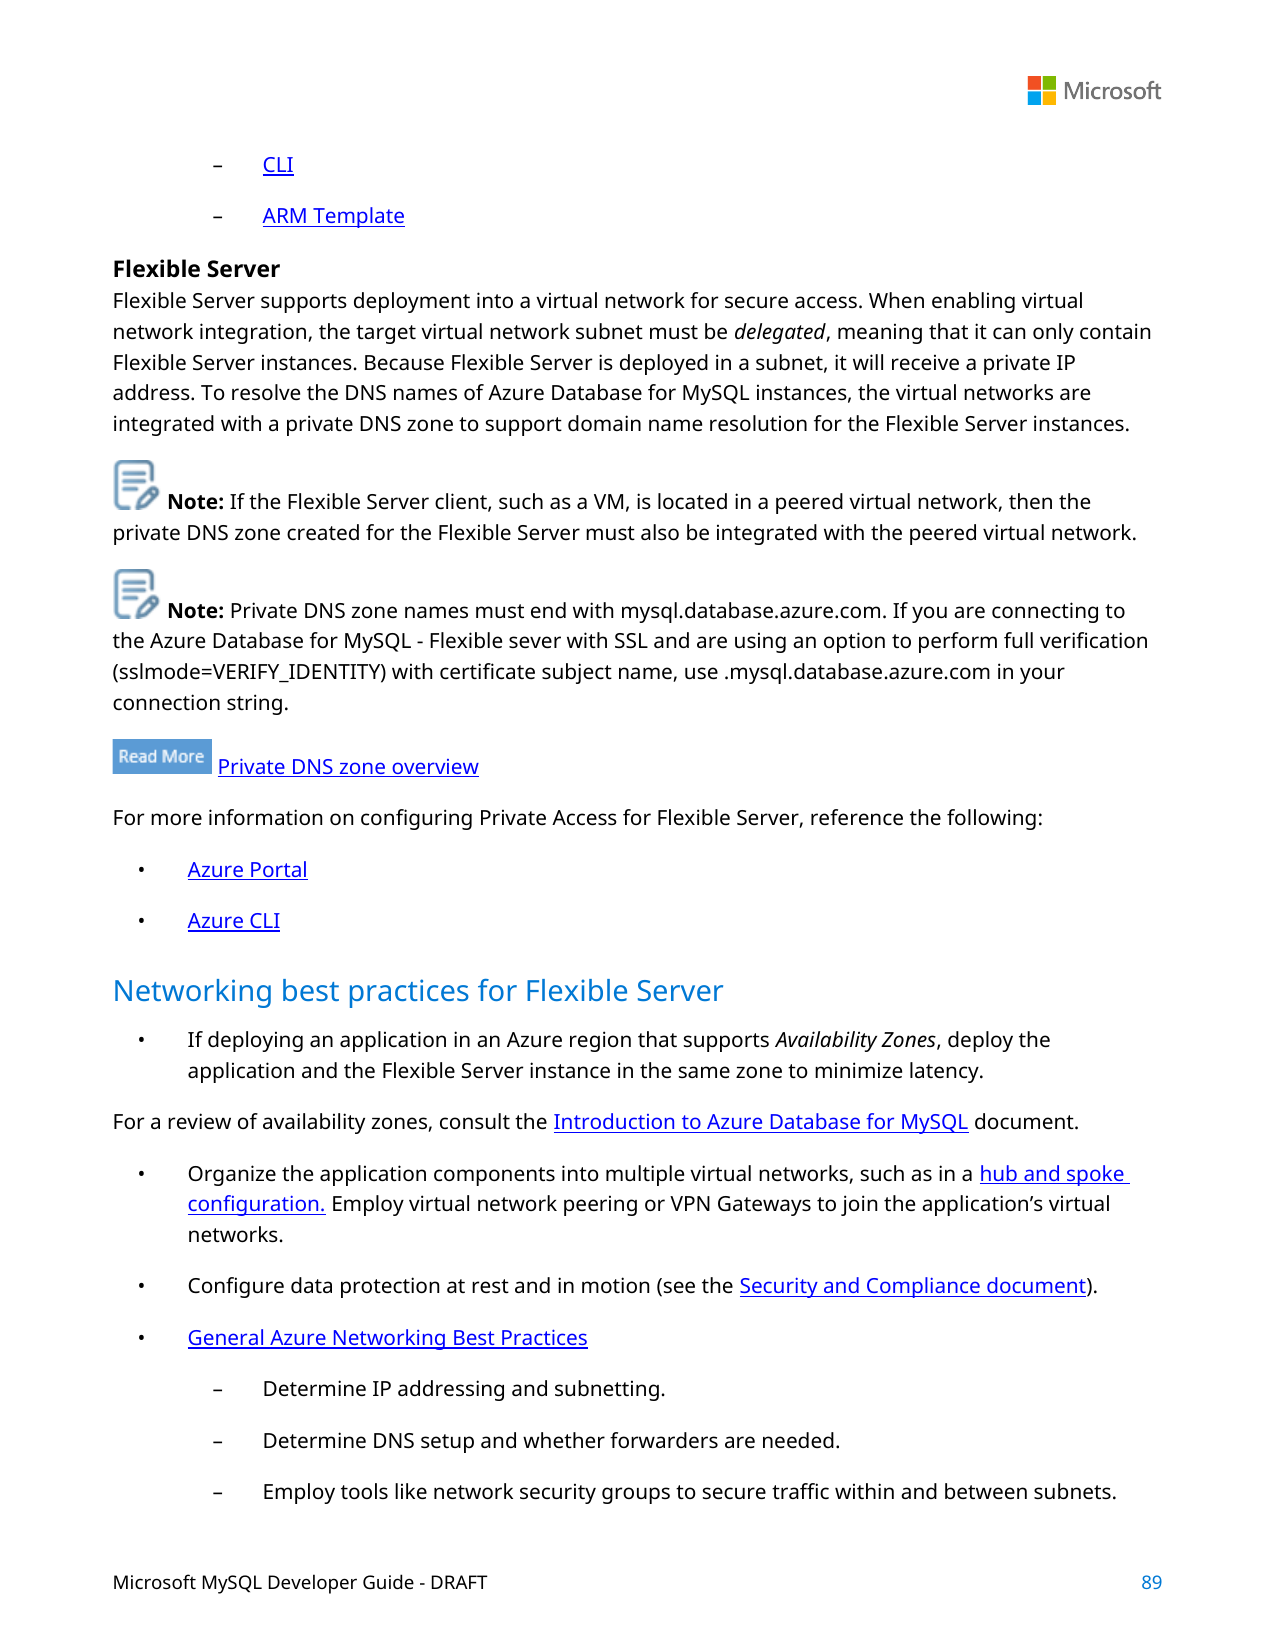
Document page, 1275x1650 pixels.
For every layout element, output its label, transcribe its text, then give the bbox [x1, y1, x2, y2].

text Flexible Server supports deployment into a virtual network for secure access. When enabling virtual network integration, the target virtual network subnet must be delegated, meaning that it can only contain Flexible Server instances. Because Flexible Server is deployed in a subnet, it will receive a private IP address. To resolve the DNS names of Azure Database for MySQL instances, the virtual networks are integrated with a private DNS zone to support domain name resolution for the Flexible Server instances. [112, 287, 1162, 438]
text Note: Private DNS zone names must end with mysql.database.azure.com. If you are connecting to the Azure Database for MySQL - Flexible sever with SSL and are using an option to perform full verification (sslmode=VERIFY_IDENTITY) with certificate subject name, use .mysql.database.azure.com in your connection string. [112, 569, 1162, 716]
picture [112, 460, 162, 510]
text Note: If the Flexible Server client, such as a VM, is located in a peered virtual network, then the private DNS zone created for the Flexible Server must also be integrated with the peered virtual network. [112, 461, 1162, 546]
picture [112, 739, 212, 774]
text Private DNS zone overview [112, 739, 1162, 780]
list Employ tools like network security groups to secure traffic within and between subnets. [212, 1477, 1162, 1506]
list If deploying an application in an Azure region that supports Availability Zones, deploy the application and the Flexible Server instance in the same zone to minimize latency. [137, 1025, 1162, 1084]
list General Azure Networking Best Practices [137, 1323, 1162, 1352]
list Determine DNS setup and whether forwarders are needed. [212, 1426, 1162, 1454]
list Configure data protection at rest and in motion (see the Security and Compliance document). [137, 1272, 1162, 1300]
list Azure Portal [137, 855, 1162, 883]
text For more information on configuring Private Access for Flexible Server, reference the following: [112, 803, 1162, 832]
list Azure CLI [137, 906, 1162, 934]
list Organize the application components into multiple virtual networks, such as in a hub and spoke configuration. Employ virtual network peering or VPN Gateways to join the application’s virtual networks. [137, 1159, 1162, 1249]
text For a review of availability zones, consult the Introduction to Azure Database for MySQL document. [112, 1107, 1162, 1136]
picture [1026, 75, 1163, 107]
picture [112, 569, 162, 619]
list ARM Template [212, 201, 1162, 230]
subtitle Flexible Server [112, 253, 1162, 284]
list CLI [212, 150, 1162, 178]
subtitle Networking best practices for Flexible Server [112, 970, 1162, 1010]
list Determine IP addressing and subnetting. [212, 1374, 1162, 1403]
